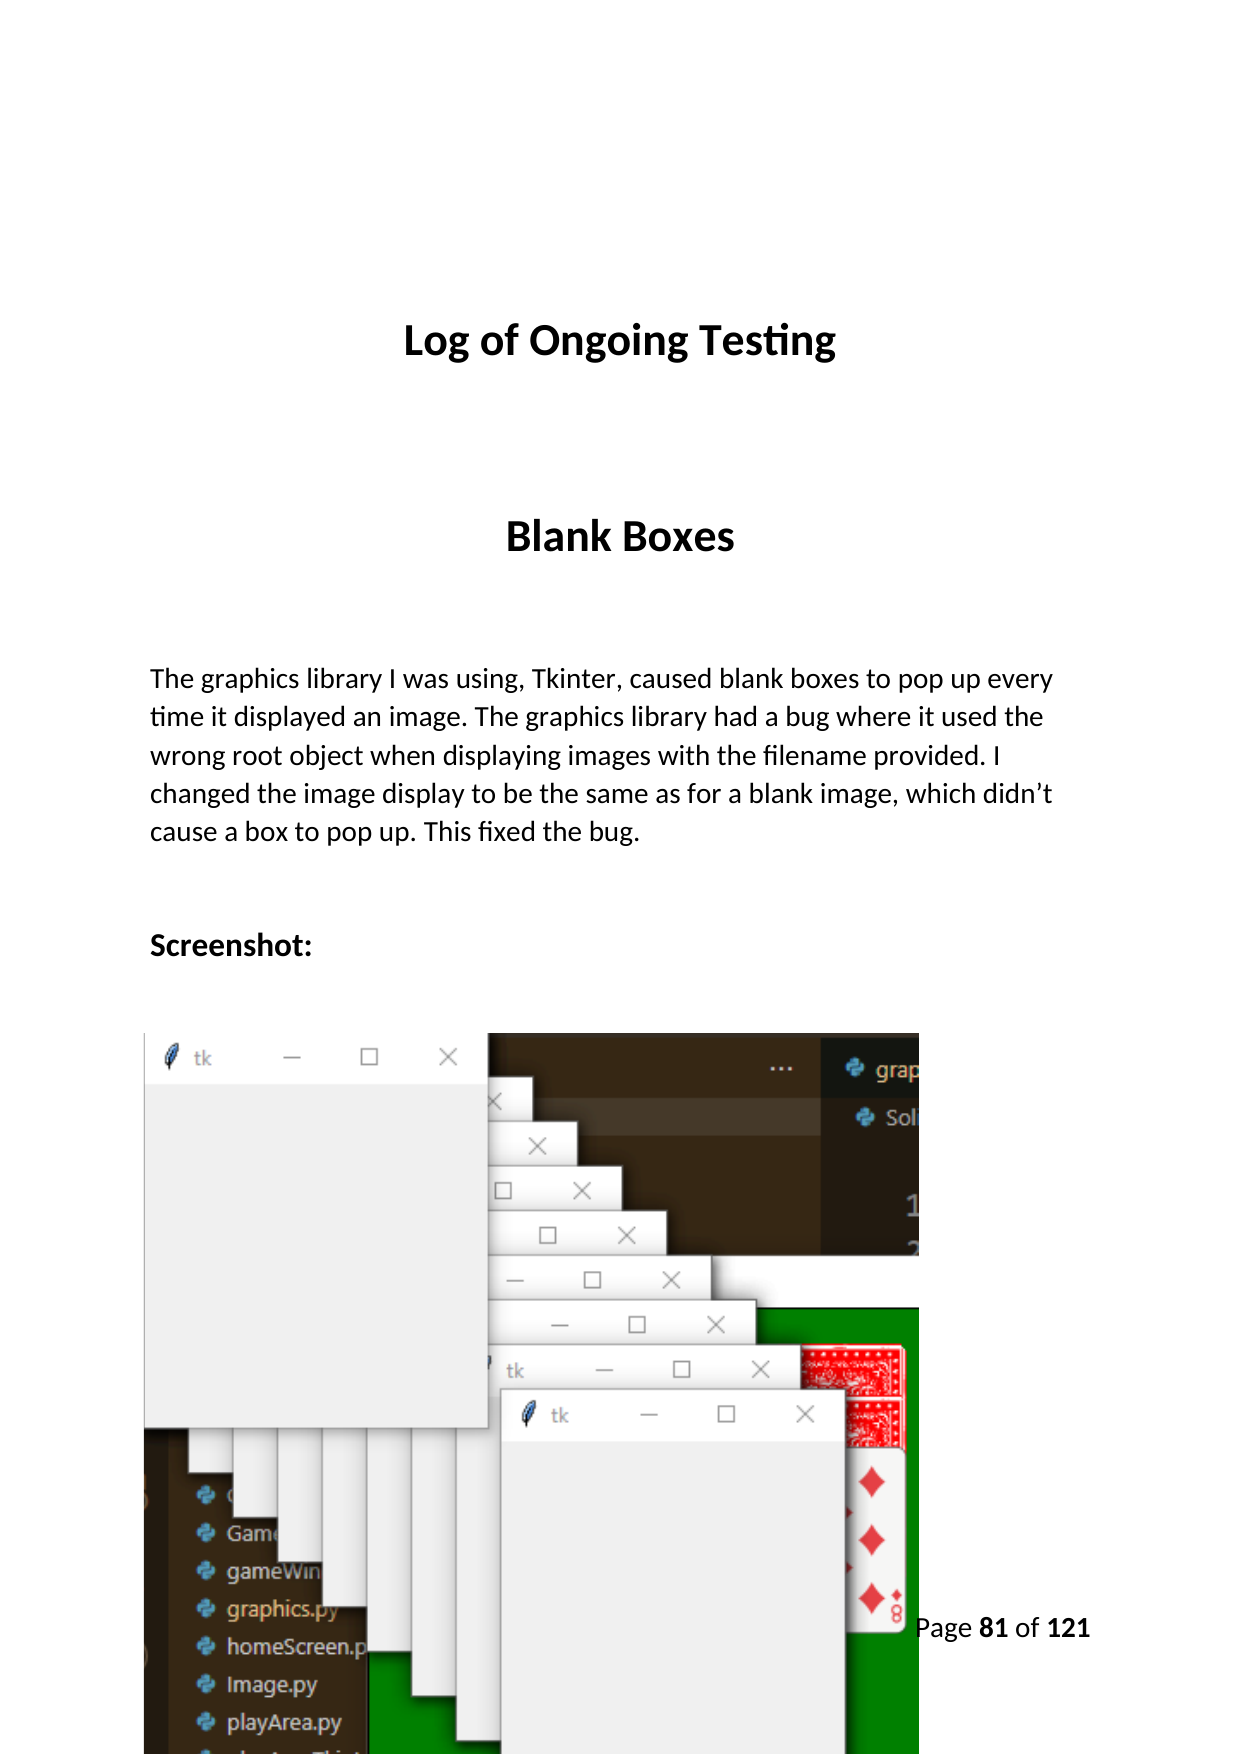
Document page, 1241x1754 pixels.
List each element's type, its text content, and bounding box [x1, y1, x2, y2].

picture [143, 1033, 919, 1754]
subtitle Blank Boxes [150, 507, 1090, 563]
subtitle Screenshot: [150, 924, 1090, 964]
text The graphics library I was using, Tkinter, caused blank boxes to pop up every time it displayed an image. The graphics library had a bug where it used the wrong root object when displaying images with the filename provided. I changed the image display to be the same as for a blank image, which didn’t cause a box to pop up. This fixed the bug. [150, 660, 1090, 849]
subtitle Log of Ongoing Testing [150, 311, 1090, 367]
